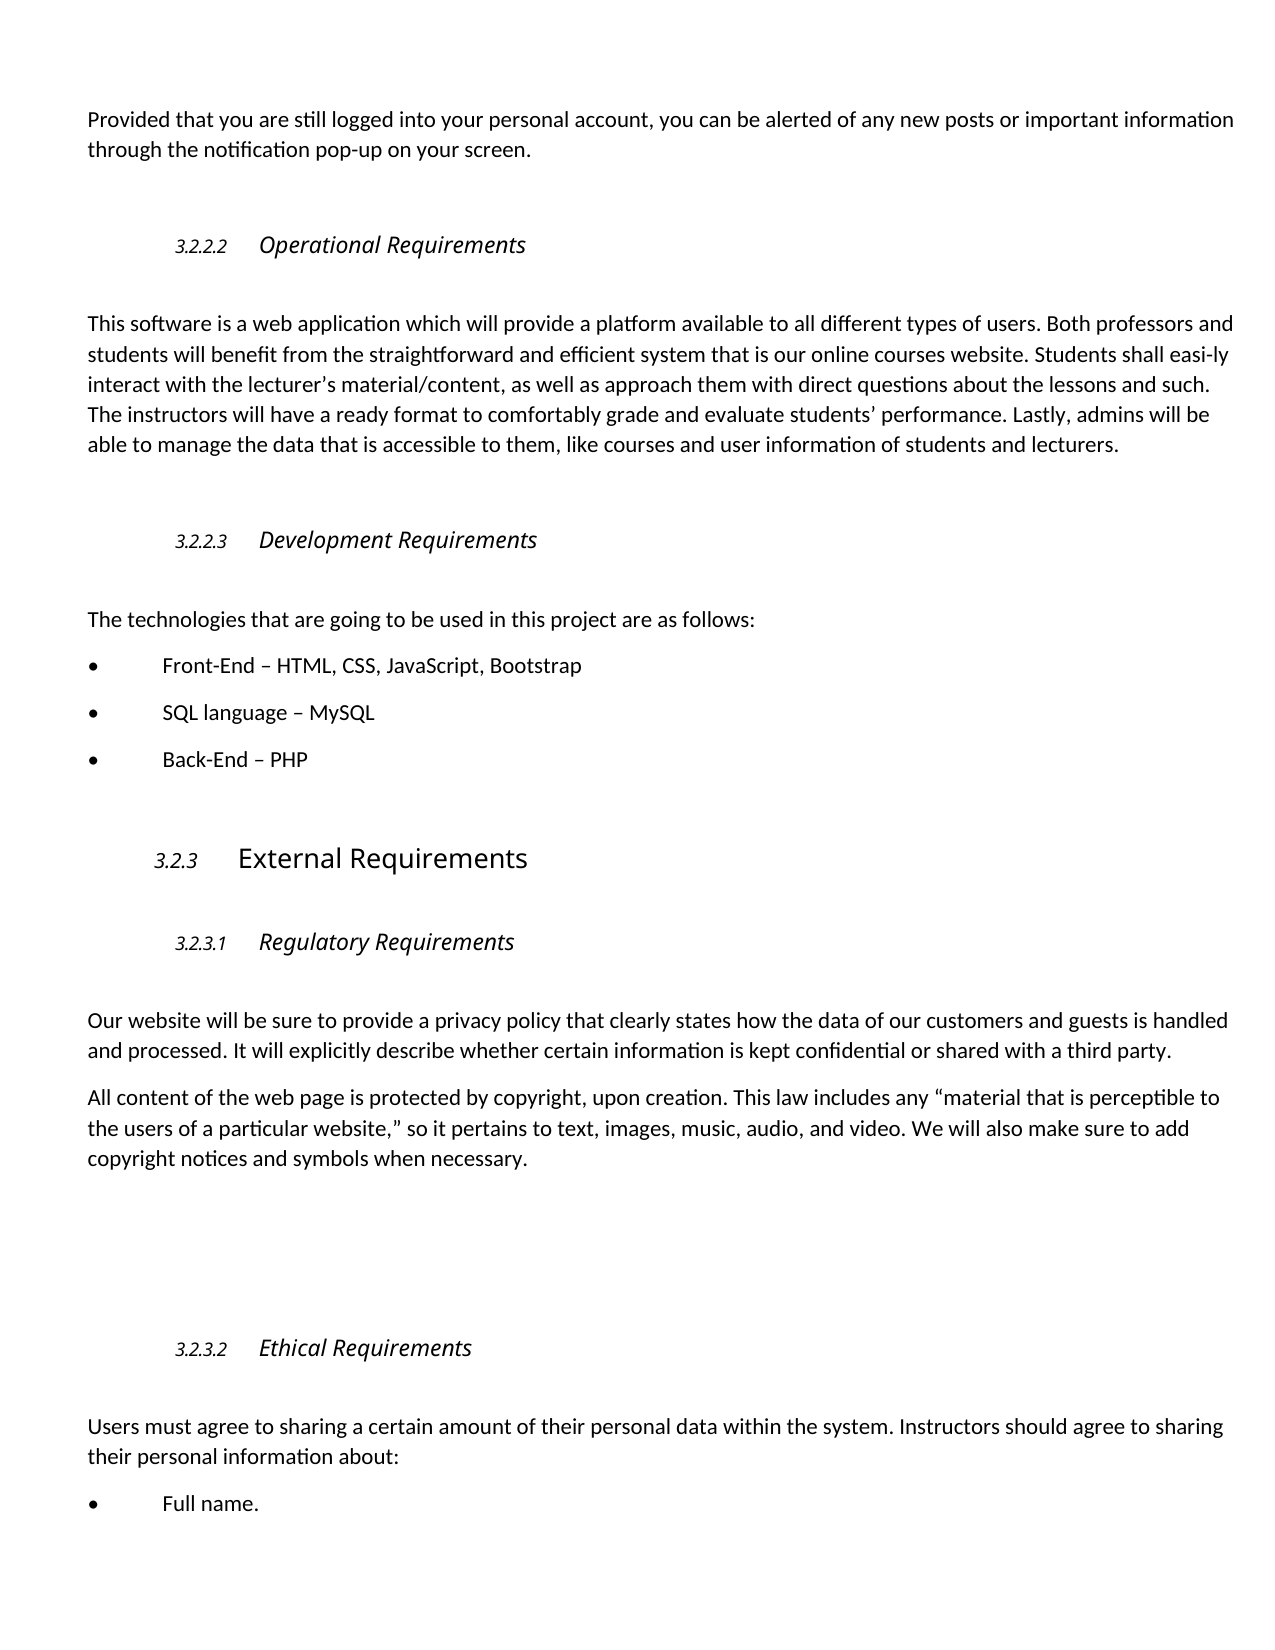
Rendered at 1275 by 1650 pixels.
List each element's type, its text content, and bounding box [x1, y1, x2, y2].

text • Back-End – PHP [87, 745, 1248, 773]
text Users must agree to sharing a certain amount of their personal data within the system. Instructors should agree to sharing their personal information about: [87, 1412, 1248, 1470]
text Provided that you are still logged into your personal account, you can be alerted of any new posts or important information through the notification pop-up on your screen. [87, 105, 1248, 163]
text The technologies that are going to be used in this project are as follows: [87, 605, 1248, 633]
subtitle Operational Requirements [175, 229, 1248, 260]
text All content of the web page is protected by copyright, upon creation. This law includes any “material that is perceptible to the users of a particular website,” so it pertains to text, images, music, audio, and video. We will also make sure to add copyright notices and symbols when necessary. [87, 1083, 1248, 1172]
subtitle External Requirements [154, 839, 1248, 876]
text • Full name. [87, 1489, 1248, 1517]
subtitle Ethical Requirements [175, 1331, 1248, 1363]
text Our website will be sure to provide a privacy policy that clearly states how the data of our customers and guests is handled and processed. It will explicitly describe whether certain information is kept confidential or shared with a third party. [87, 1006, 1248, 1065]
text • Front-End – HTML, CSS, JavaScript, Bootstrap [87, 652, 1248, 680]
subtitle Development Requirements [175, 524, 1248, 555]
subtitle Regulatory Requirements [175, 926, 1248, 957]
text This software is a web application which will provide a platform available to all different types of users. Both professors and students will benefit from the straightforward and efficient system that is our online courses website. Students shall easi-ly interact with the lecturer’s material/content, as well as approach them with direct questions about the lessons and such. The instructors will have a ready format to comfortably grade and evaluate students’ performance. Lastly, admins will be able to manage the data that is accessible to them, like courses and user information of students and lecturers. [87, 309, 1248, 458]
text • SQL language – MySQL [87, 698, 1248, 727]
